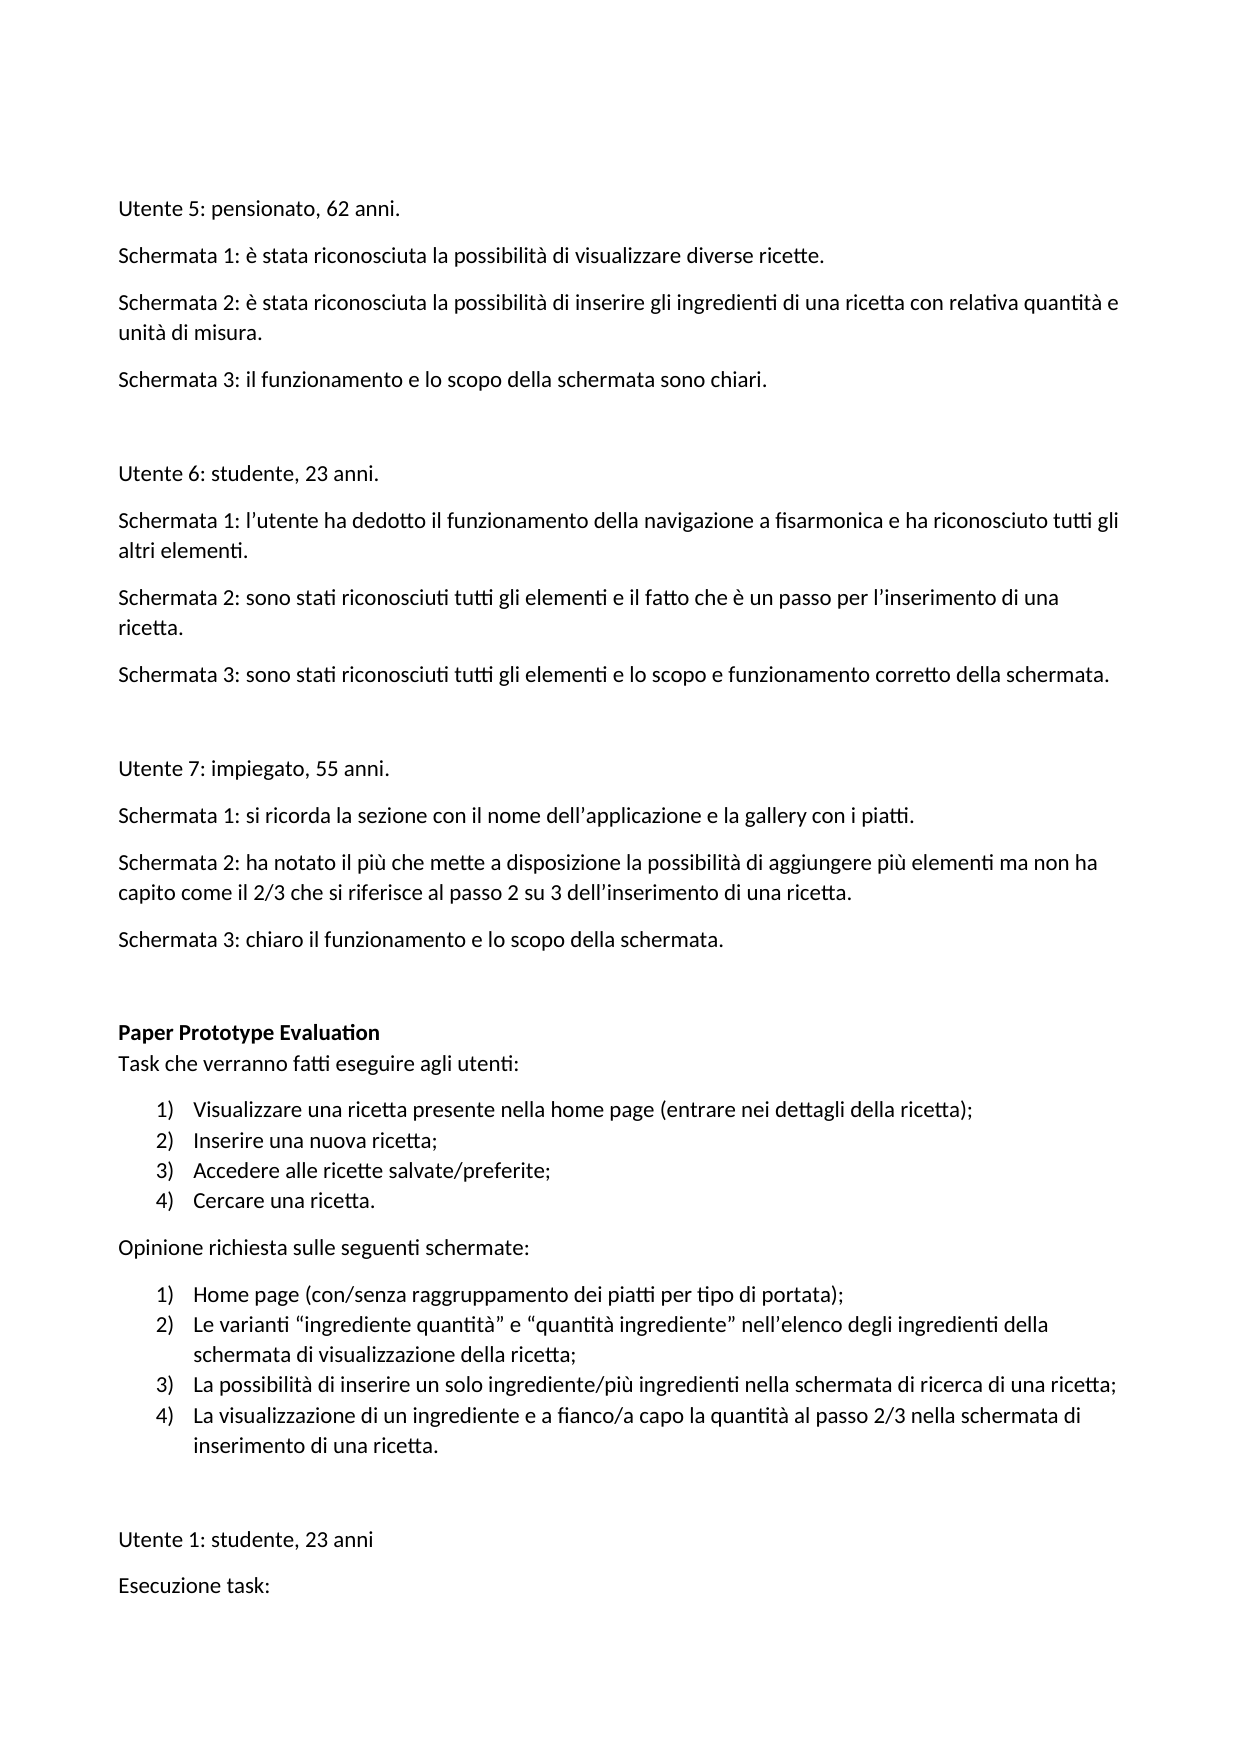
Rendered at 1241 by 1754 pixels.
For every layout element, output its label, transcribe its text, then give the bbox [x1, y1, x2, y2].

list Cercare una ricetta. [156, 1186, 1122, 1214]
text Schermata 2: ha notato il più che mette a disposizione la possibilità di aggiungere più elementi ma non ha capito come il 2/3 che si riferisce al passo 2 su 3 dell’inserimento di una ricetta. [118, 848, 1122, 906]
list Accedere alle ricette salvate/preferite; [156, 1156, 1122, 1184]
text Utente 7: impiegato, 55 anni. [118, 754, 1122, 782]
text Schermata 2: è stata riconosciuta la possibilità di inserire gli ingredienti di una ricetta con relativa quantità e unità di misura. [118, 288, 1122, 346]
text Esecuzione task: [118, 1572, 1122, 1599]
text Schermata 2: sono stati riconosciuti tutti gli elementi e il fatto che è un passo per l’inserimento di una ricetta. [118, 583, 1122, 641]
text Schermata 1: si ricorda la sezione con il nome dell’applicazione e la gallery con i piatti. [118, 801, 1122, 829]
list La visualizzazione di un ingrediente e a fianco/a capo la quantità al passo 2/3 nella schermata di inserimento di una ricetta. [156, 1401, 1122, 1459]
text Utente 5: pensionato, 62 anni. [118, 194, 1122, 222]
text Schermata 3: sono stati riconosciuti tutti gli elementi e lo scopo e funzionamento corretto della schermata. [118, 660, 1122, 688]
text Schermata 1: l’utente ha dedotto il funzionamento della navigazione a fisarmonica e ha riconosciuto tutti gli altri elementi. [118, 506, 1122, 564]
text Utente 6: studente, 23 anni. [118, 459, 1122, 487]
list Inserire una nuova ricetta; [156, 1126, 1122, 1154]
text Task che verranno fatti eseguire agli utenti: [118, 1049, 1122, 1077]
text Utente 1: studente, 23 anni [118, 1525, 1122, 1553]
list Le varianti “ingrediente quantità” e “quantità ingrediente” nell’elenco degli ingredienti della schermata di visualizzazione della ricetta; [156, 1310, 1122, 1368]
text Schermata 1: è stata riconosciuta la possibilità di visualizzare diverse ricette. [118, 241, 1122, 269]
text Schermata 3: chiaro il funzionamento e lo scopo della schermata. [118, 925, 1122, 953]
subtitle Paper Prototype Evaluation [118, 1018, 1122, 1046]
list La possibilità di inserire un solo ingrediente/più ingredienti nella schermata di ricerca di una ricetta; [156, 1371, 1122, 1398]
text Opinione richiesta sulle seguenti schermate: [118, 1233, 1122, 1261]
list Visualizzare una ricetta presente nella home page (entrare nei dettagli della ricetta); [156, 1096, 1122, 1123]
text Schermata 3: il funzionamento e lo scopo della schermata sono chiari. [118, 365, 1122, 393]
list Home page (con/senza raggruppamento dei piatti per tipo di portata); [156, 1280, 1122, 1308]
